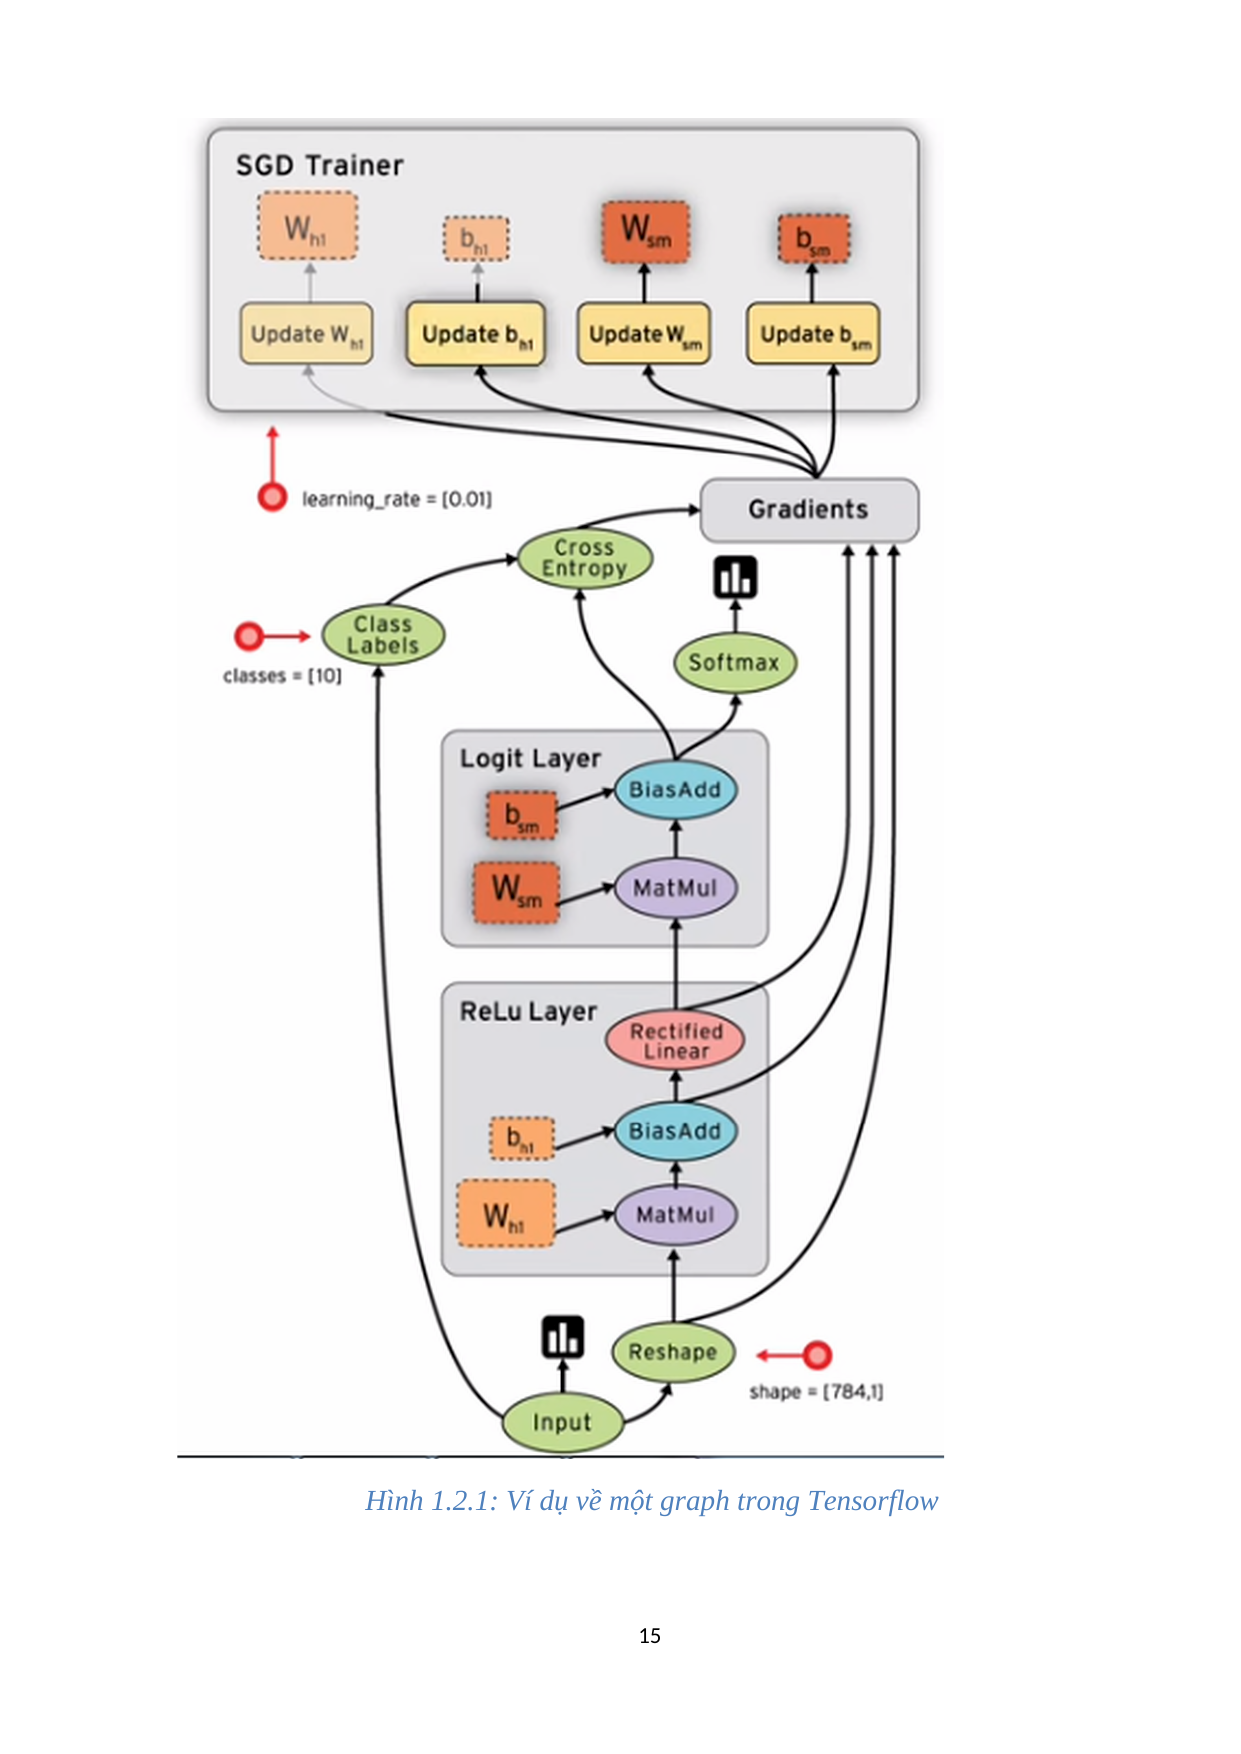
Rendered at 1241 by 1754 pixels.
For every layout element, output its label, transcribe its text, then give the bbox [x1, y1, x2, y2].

picture [177, 118, 945, 1459]
text Hình 1.2.1: Ví dụ về một graph trong Tensorflow [177, 1483, 1122, 1517]
